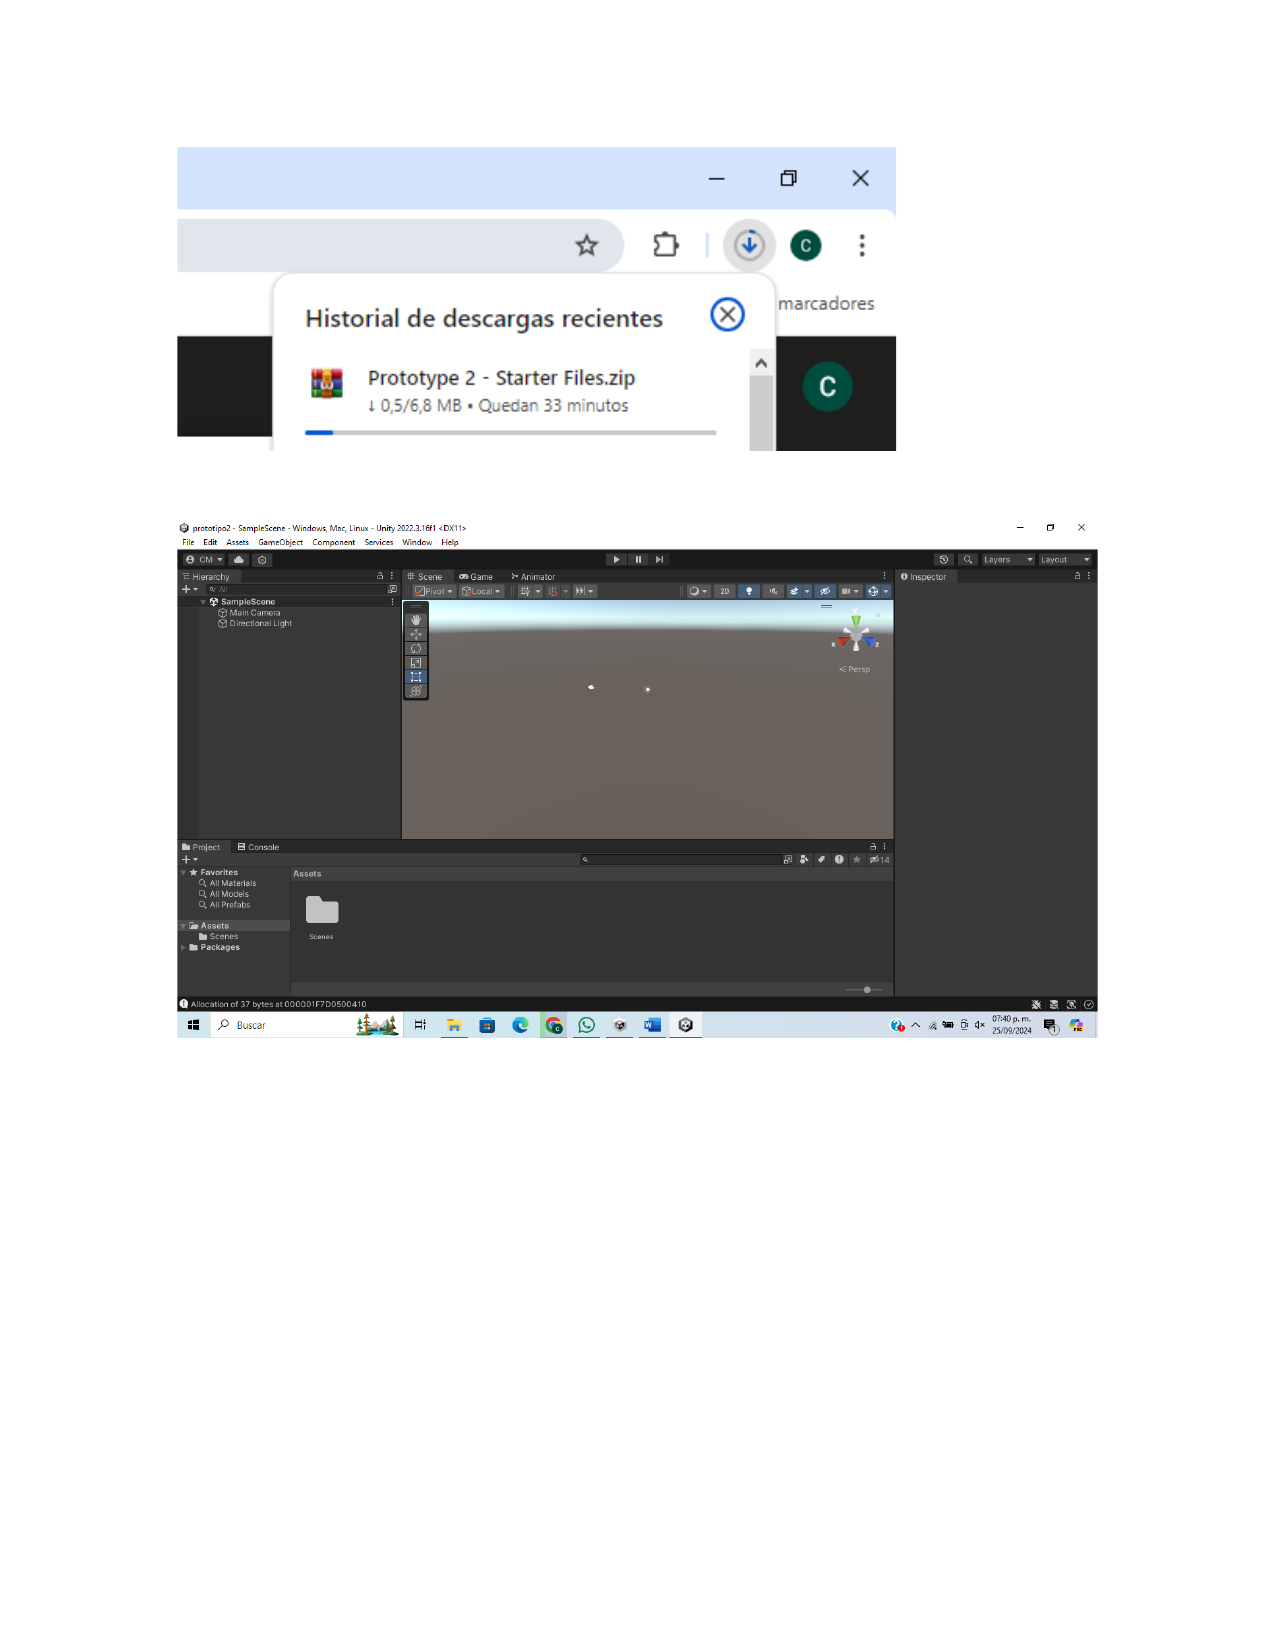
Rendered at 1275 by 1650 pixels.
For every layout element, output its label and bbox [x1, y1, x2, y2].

picture [177, 520, 1098, 1038]
picture [177, 147, 897, 451]
